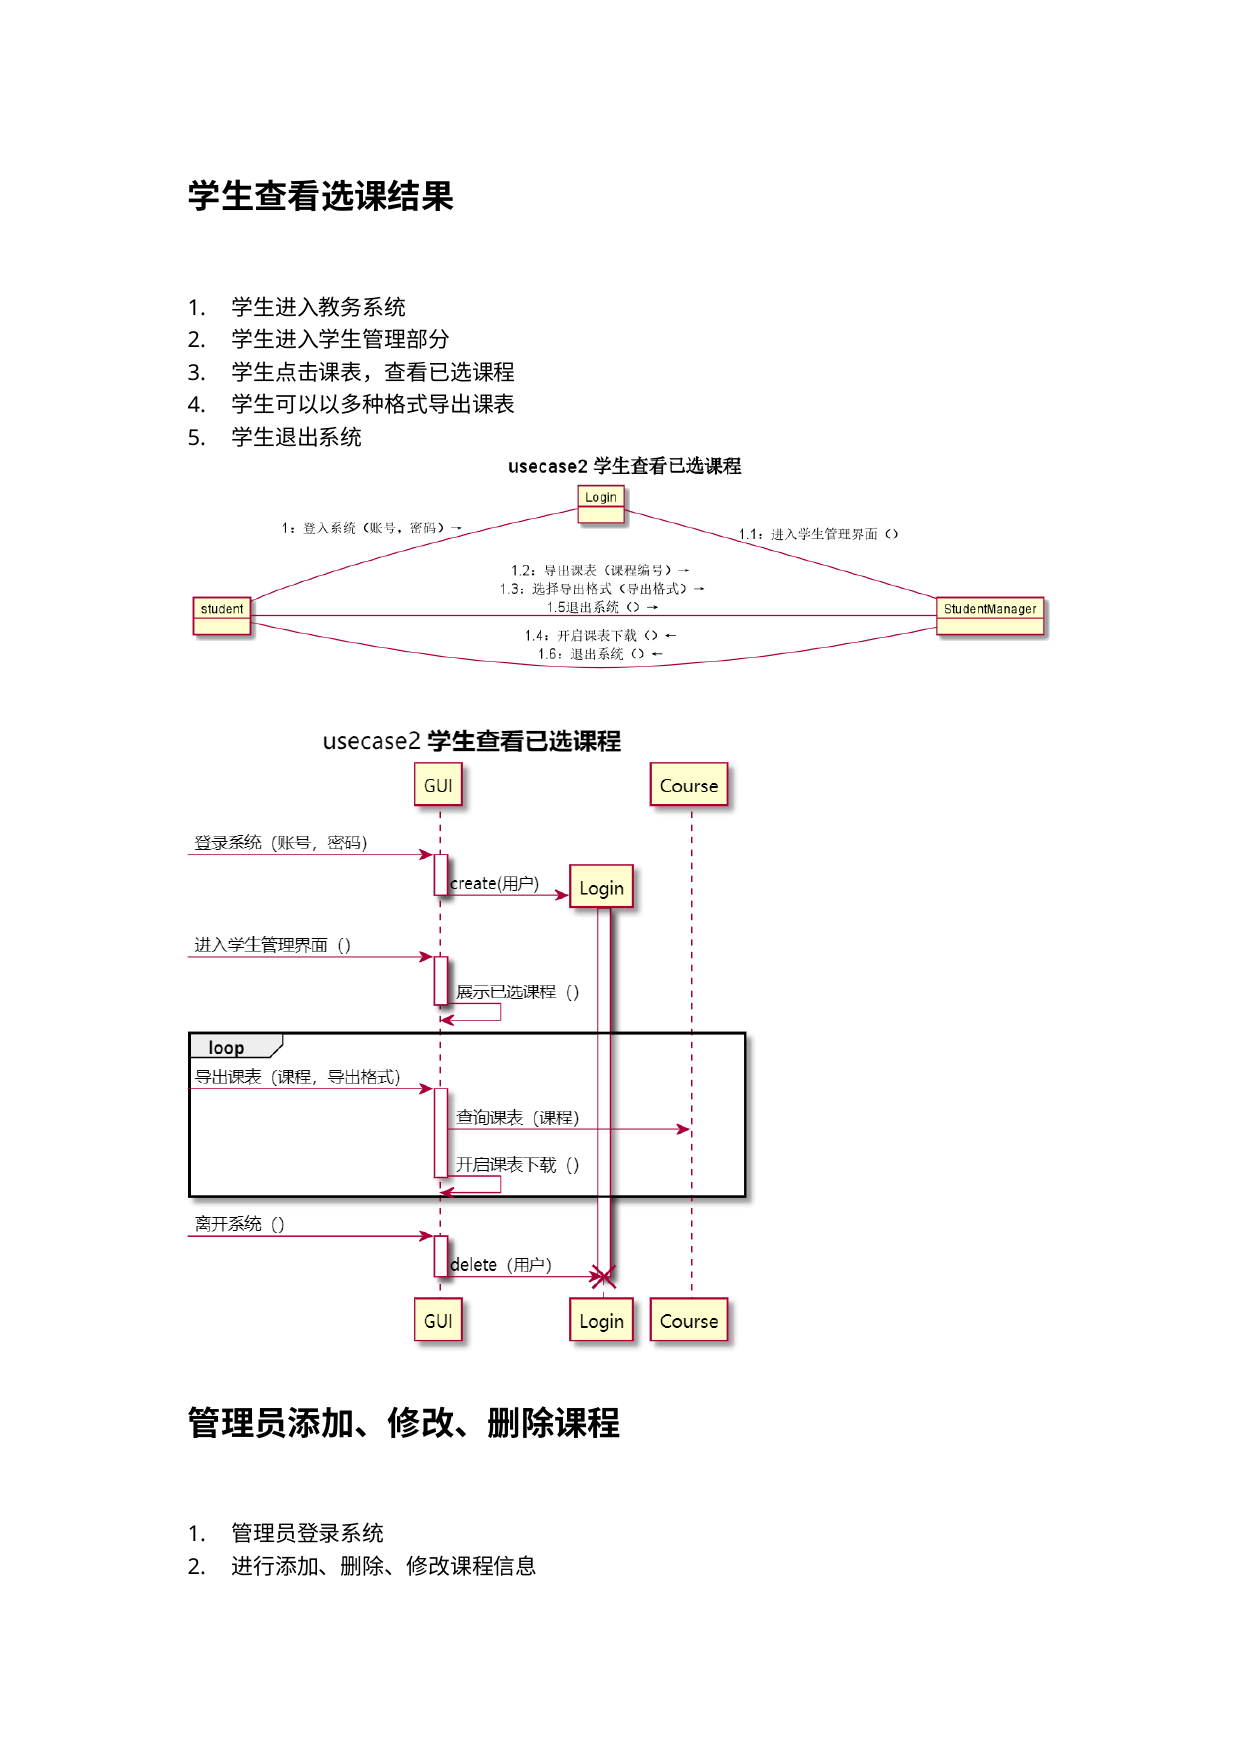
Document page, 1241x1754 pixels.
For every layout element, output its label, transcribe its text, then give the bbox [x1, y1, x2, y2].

text 管理员添加、修改、删除课程 [187, 1389, 1053, 1454]
text 4. 学生可以以多种格式导出课表 [187, 387, 1053, 419]
text 2. 学生进入学生管理部分 [187, 322, 1053, 354]
text 1. 管理员登录系统 [187, 1516, 1053, 1548]
text 学生查看选课结果 [187, 162, 1053, 227]
text 3. 学生点击课表，查看已选课程 [187, 354, 1053, 387]
text 5. 学生退出系统 [187, 419, 1053, 451]
text 1. 学生进入教务系统 [187, 289, 1053, 322]
picture [187, 451, 1053, 681]
text 2. 进行添加、删除、修改课程信息 [187, 1548, 1053, 1581]
picture [187, 711, 757, 1352]
